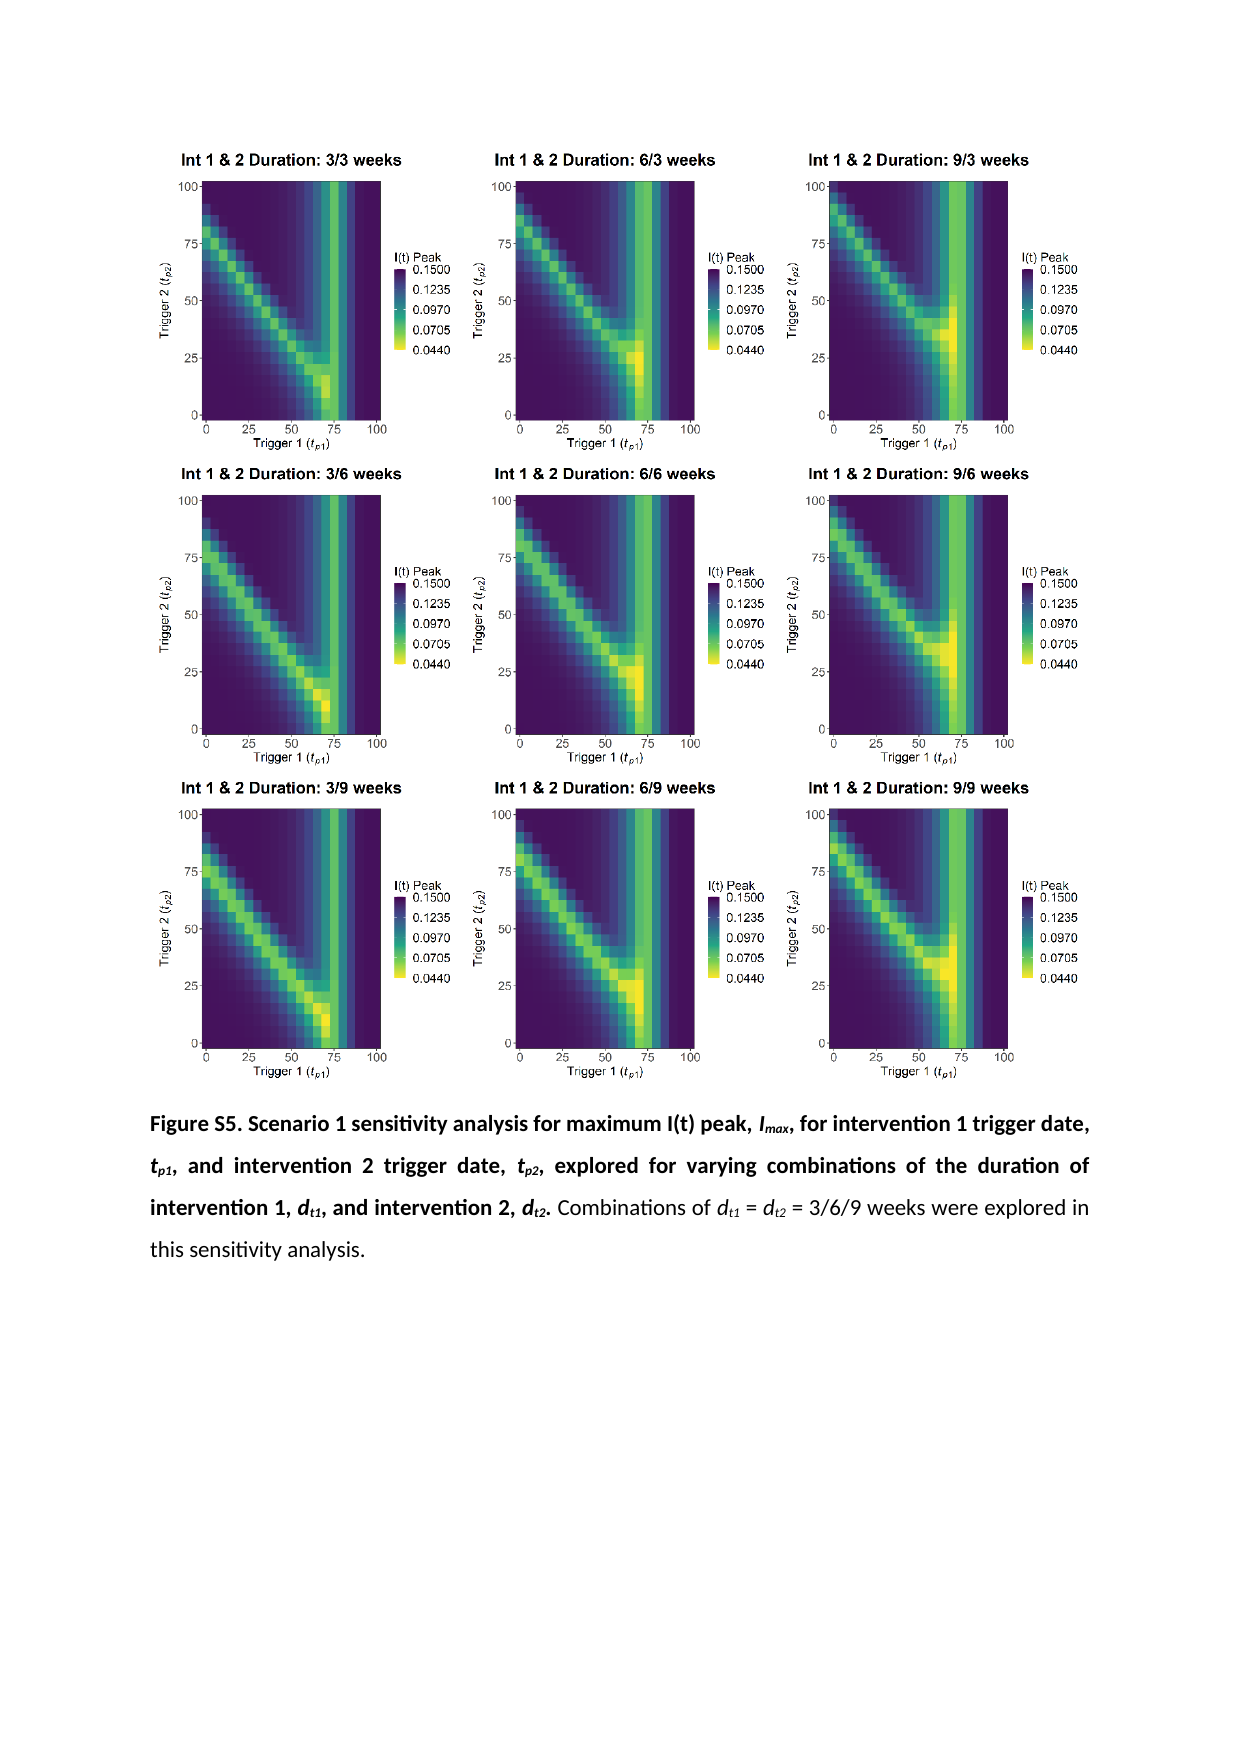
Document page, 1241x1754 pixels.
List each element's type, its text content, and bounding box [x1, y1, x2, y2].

text Figure S5. Scenario 1 sensitivity analysis for maximum I(t) peak, Imax, for intervention 1 trigger date, tp1, and intervention 2 trigger date, tp2, explored for varying combinations of the duration of intervention 1, dt1, and intervention 2, dt2. Combinations of dt1 = dt2 = 3/6/9 weeks were explored in this sensitivity analysis. [150, 1109, 1090, 1263]
picture [150, 150, 1091, 1091]
